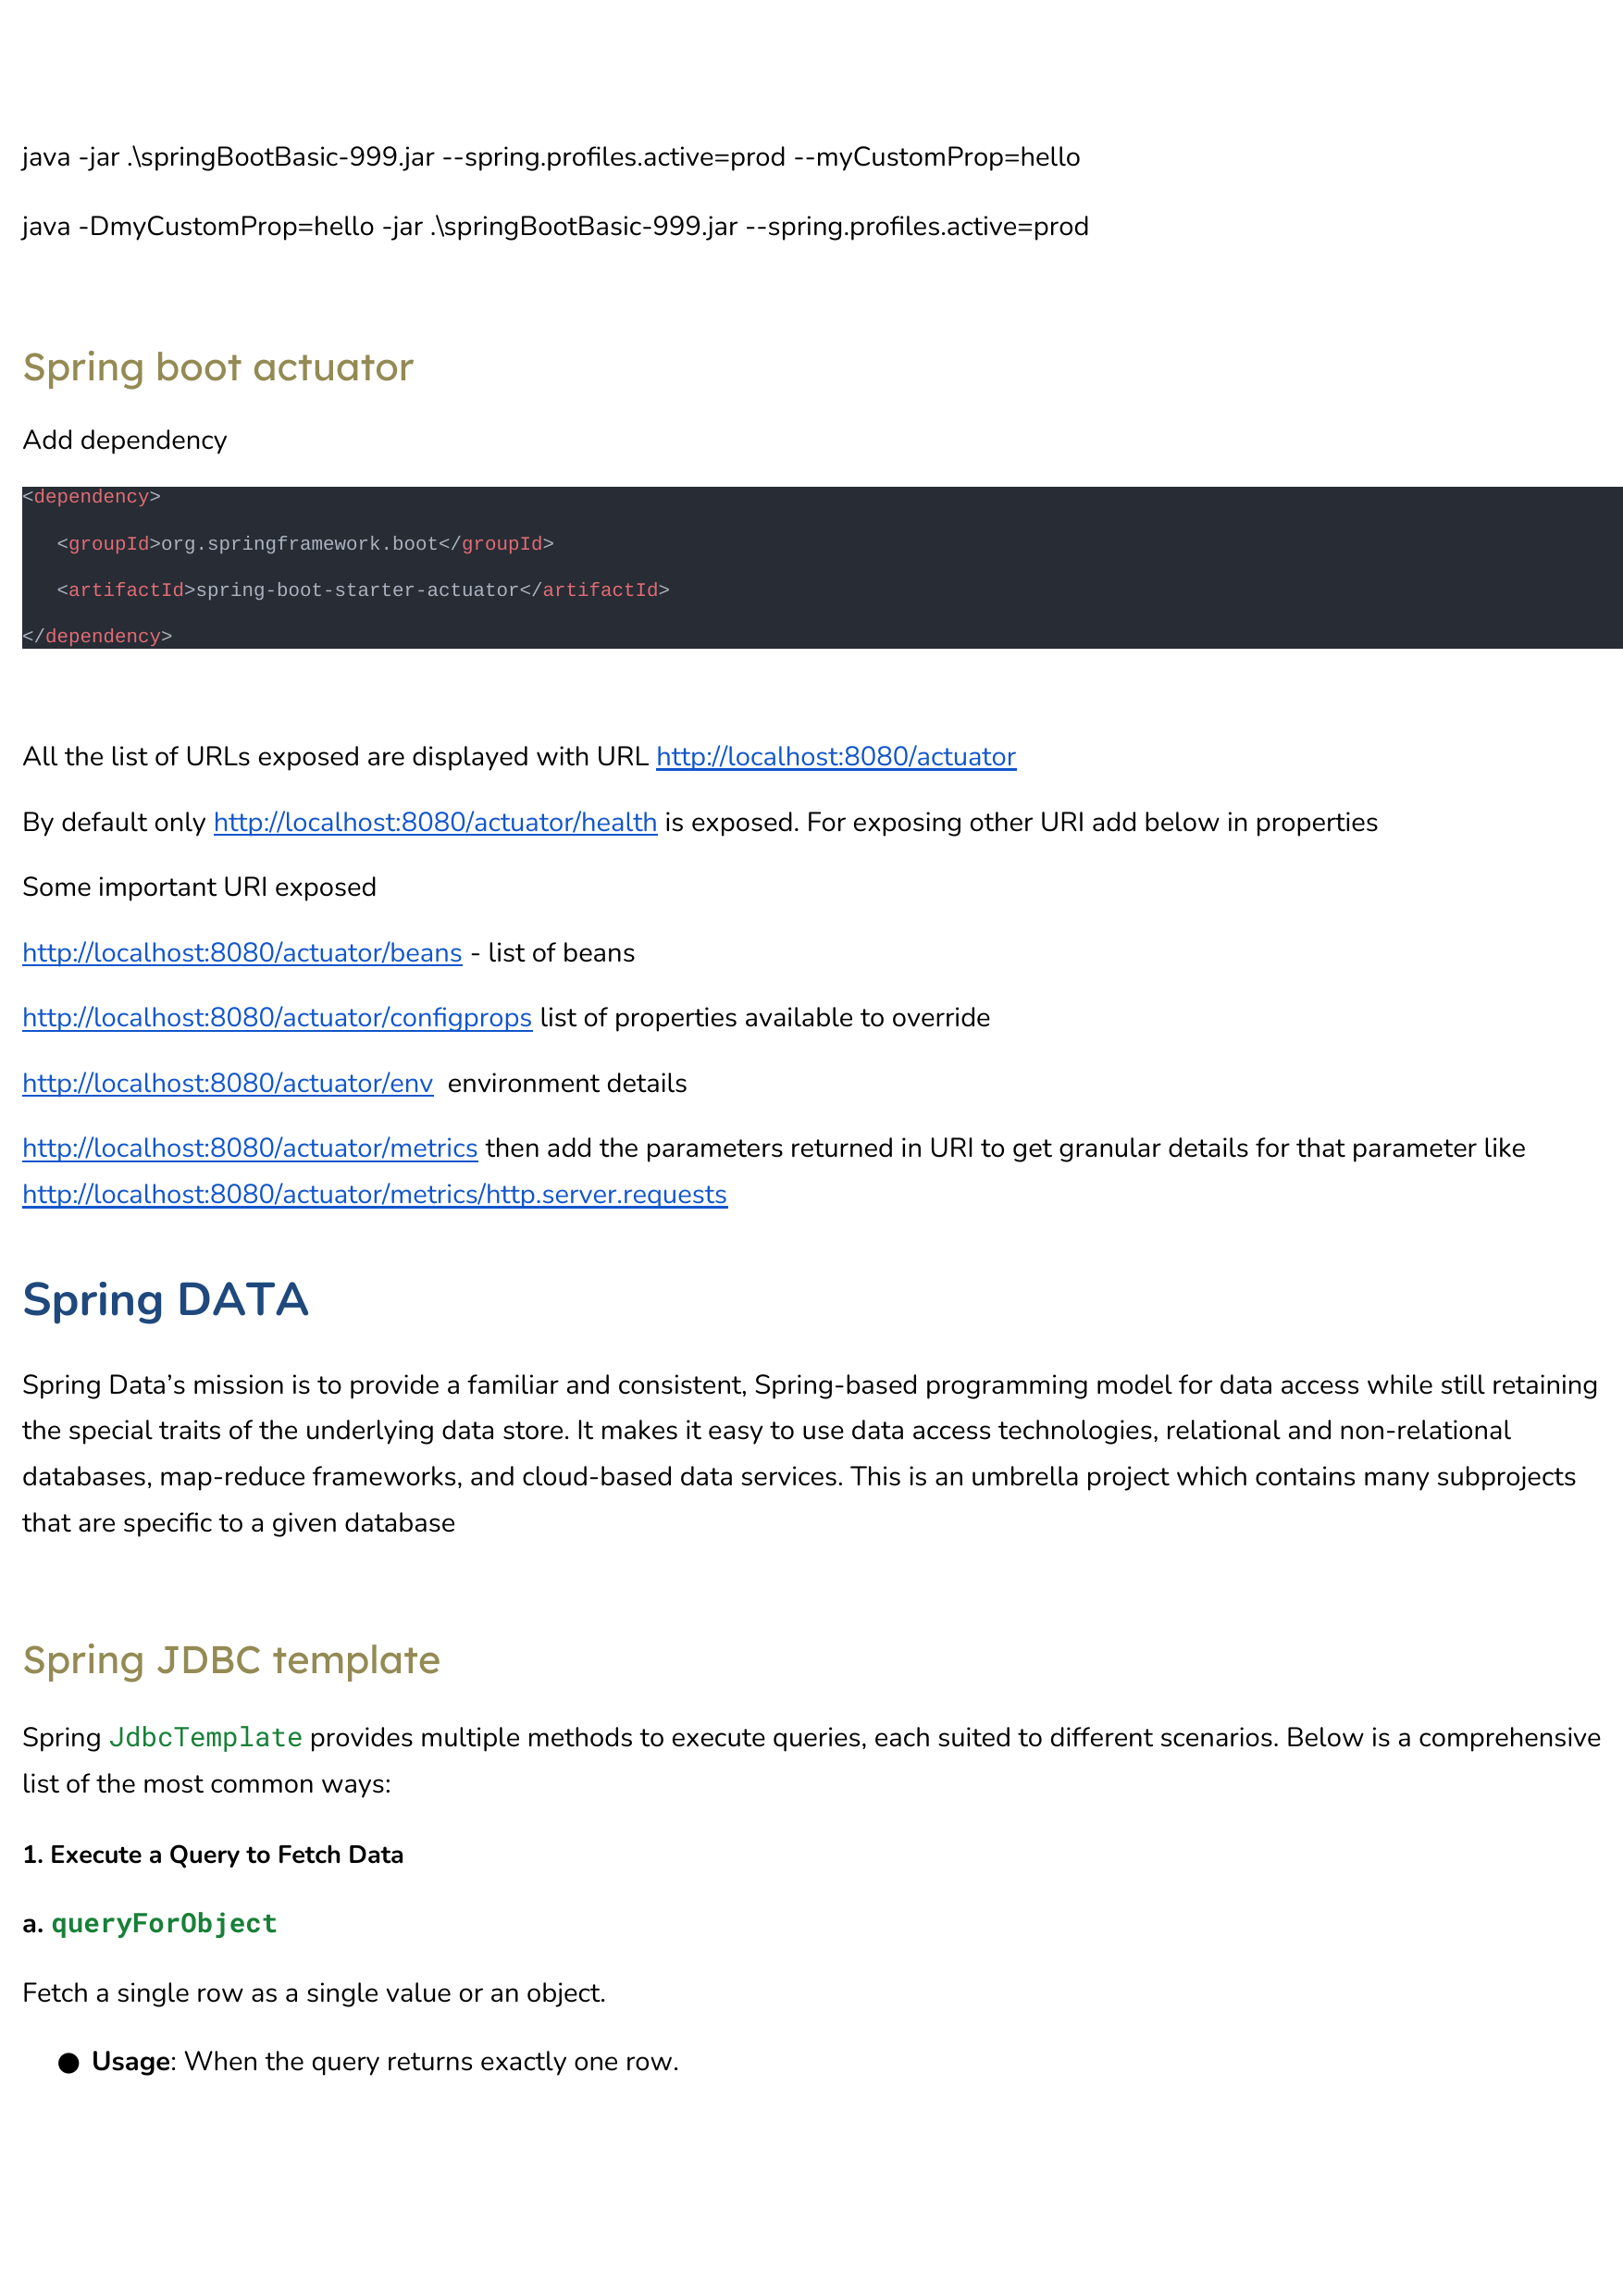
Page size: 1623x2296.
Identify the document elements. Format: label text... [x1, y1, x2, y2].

text By default only http://localhost:8080/actuator/health is exposed. For exposing other URI add below in properties [22, 804, 1623, 840]
text http://localhost:8080/actuator/env environment details [22, 1065, 1623, 1102]
text http://localhost:8080/actuator/beans - list of beans [22, 935, 1623, 971]
text <artifactId>spring-boot-starter-actuator</artifactId> [22, 580, 1623, 602]
text http://localhost:8080/actuator/metrics then add the parameters returned in URI to get granular details for that parameter like http://localhost:8080/actuator/metrics/http.server.requests [22, 1130, 1623, 1213]
text All the list of URLs exposed are displayed with URL http://localhost:8080/actuator [22, 738, 1623, 776]
text </dependency> [22, 627, 1623, 649]
text <groupId>org.springframework.boot</groupId> [22, 534, 1623, 555]
text http://localhost:8080/actuator/configprops list of properties available to override [22, 999, 1623, 1036]
text Spring JdbcTemplate provides multiple methods to execute queries, each suited to different scenarios. Below is a comprehensive list of the most common ways: [22, 1719, 1623, 1802]
subtitle Spring JDBC template [22, 1635, 1623, 1683]
text Add dependency [22, 422, 1623, 459]
text Some important URI exposed [22, 869, 1623, 906]
subtitle a. queryForObject [22, 1905, 1623, 1942]
subtitle 1. Execute a Query to Fetch Data [22, 1838, 1623, 1872]
list Usage: When the query returns exactly one row. [56, 2043, 1623, 2080]
text Spring Data’s mission is to provide a familiar and consistent, Spring-based programming model for data access while still retaining the special traits of the underlying data store. It makes it easy to use data access technologies, relational and non-relational databases, map-reduce frameworks, and cloud-based data services. This is an umbrella project which contains many subprojects that are specific to a given database [22, 1367, 1623, 1542]
subtitle Spring boot actuator [22, 342, 1623, 391]
text java -jar .\springBootBasic-999.jar --spring.profiles.active=prod --myCustomProp=hello [22, 139, 1623, 176]
text <dependency> [22, 487, 1623, 509]
text Fetch a single row as a single value or an object. [22, 1975, 1623, 2011]
subtitle Spring DATA [22, 1269, 1623, 1332]
text java -DmyCustomProp=hello -jar .\springBootBasic-999.jar --spring.profiles.active=prod [22, 208, 1623, 244]
